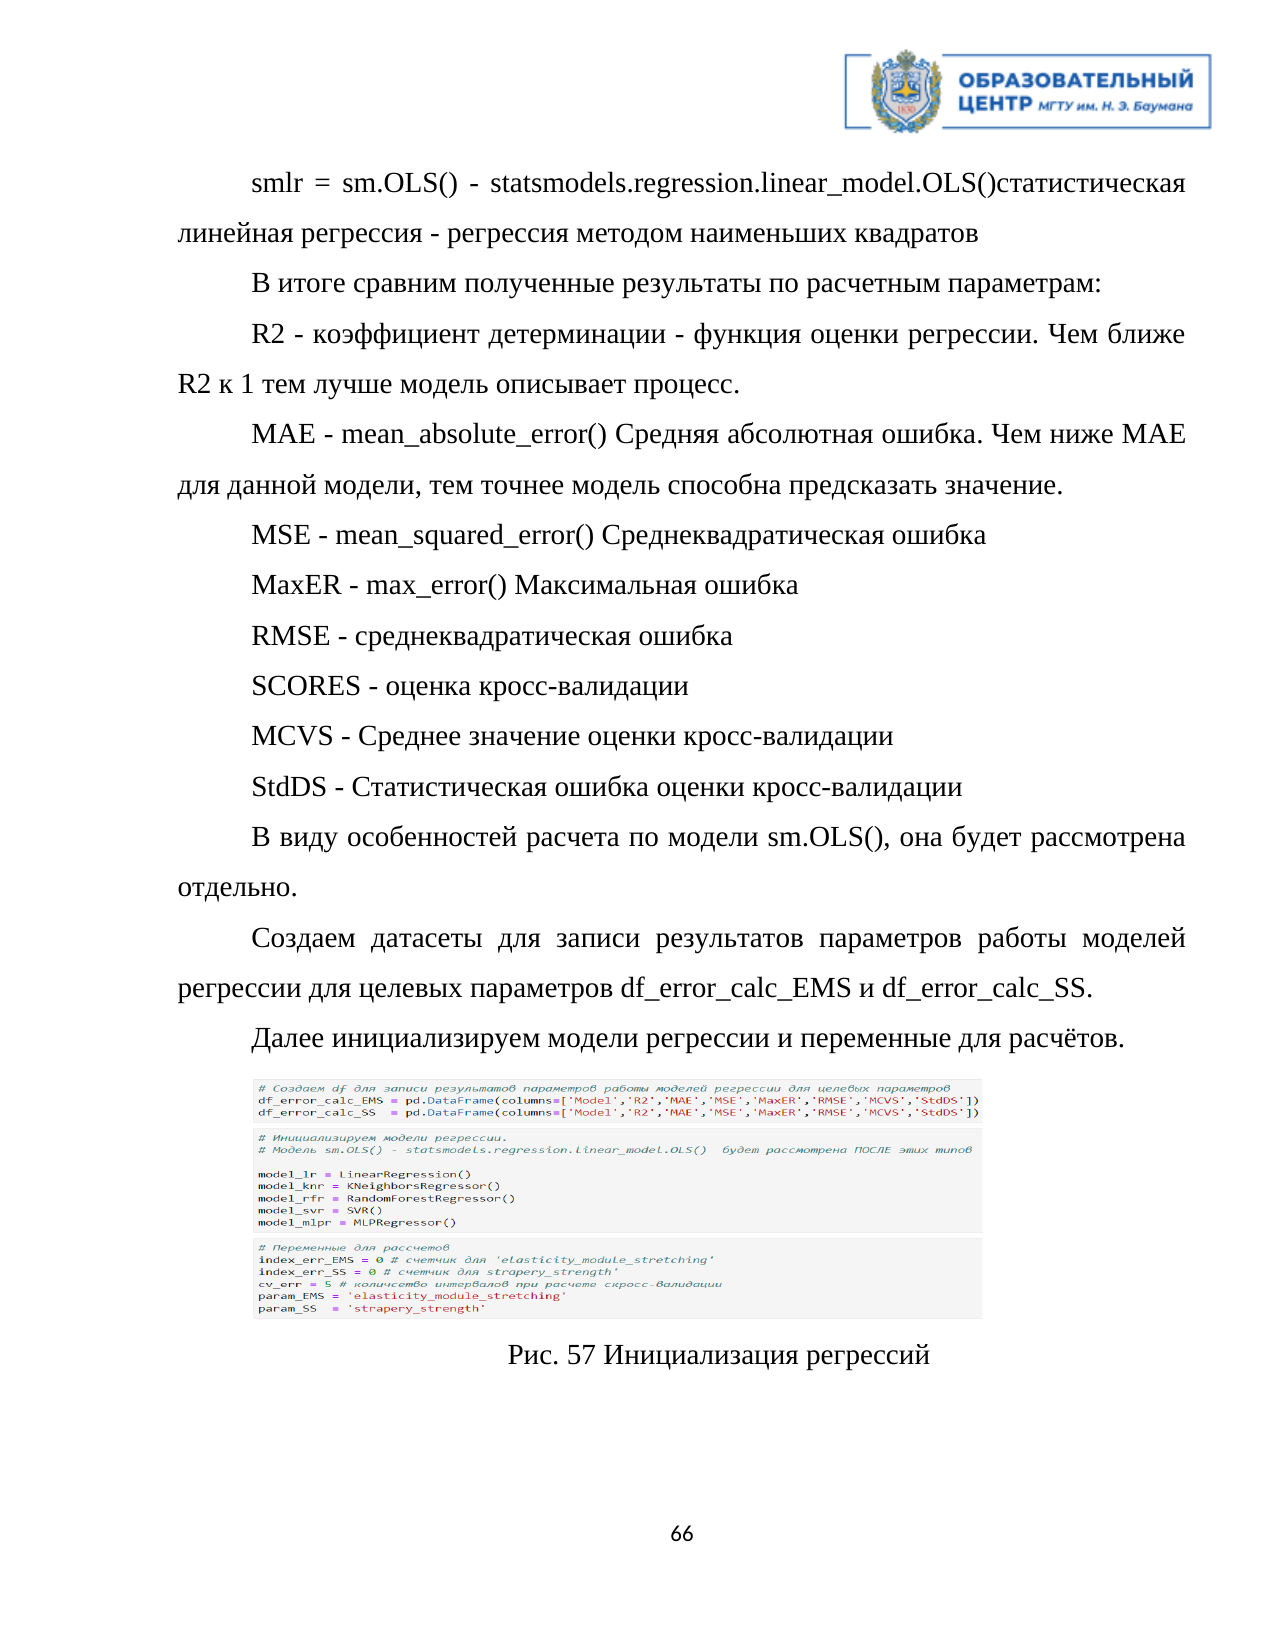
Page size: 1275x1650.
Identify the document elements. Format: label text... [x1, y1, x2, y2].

text StdDS - Статистическая ошибка оценки кросс-валидации [177, 769, 1186, 802]
text MaxER - max_error() Максимальная ошибка [177, 567, 1186, 601]
picture [814, 26, 1262, 149]
text Далее инициализируем модели регрессии и переменные для расчётов. [177, 1020, 1186, 1054]
picture [251, 1070, 983, 1321]
text SCORES - оценка кросс-валидации [177, 668, 1186, 702]
text В виду особенностей расчета по модели sm.OLS(), она будет рассмотрена отдельно. [177, 819, 1186, 903]
text MCVS - Среднее значение оценки кросс-валидации [177, 718, 1186, 752]
text smlr = sm.OLS() - statsmodels.regression.linear_model.OLS()статистическая линейная регрессия - регрессия методом наименьших квадратов [177, 118, 1186, 249]
text MAE - mean_absolute_error() Средняя абсолютная ошибка. Чем ниже MAE для данной модели, тем точнее модель способна предсказать значение. [177, 417, 1186, 500]
text MSE - mean_squared_error() Среднеквадратическая ошибка [177, 517, 1186, 551]
text R2 - коэффициент детерминации - функция оценки регрессии. Чем ближе R2 к 1 тем лучше модель описывает процесс. [177, 316, 1186, 400]
text Создаем датасеты для записи результатов параметров работы моделей регрессии для целевых параметров df_error_calc_EMS и df_error_calc_SS. [177, 920, 1186, 1003]
text RMSE - среднеквадратическая ошибка [177, 618, 1186, 651]
text Рис. 57 Инициализация регрессий [177, 1337, 1186, 1371]
text В итоге сравним полученные результаты по расчетным параметрам: [177, 266, 1186, 299]
